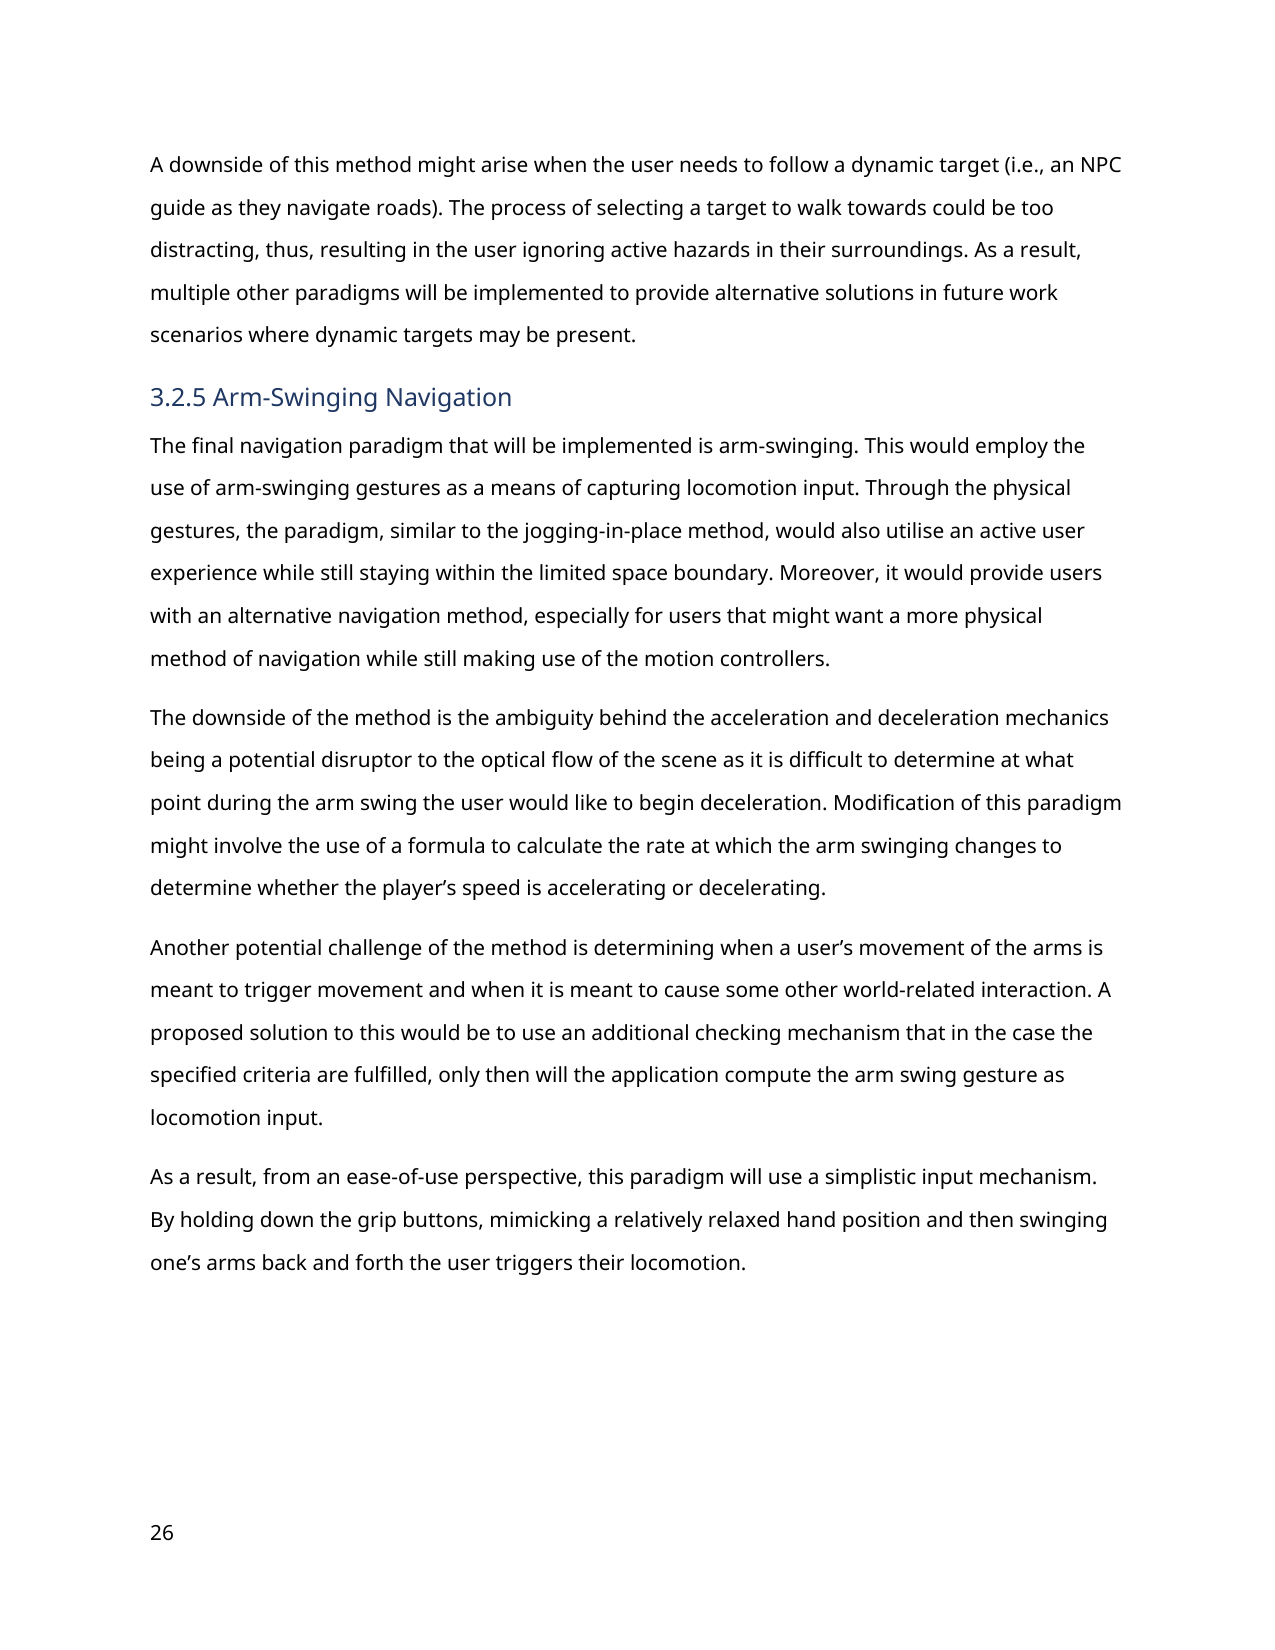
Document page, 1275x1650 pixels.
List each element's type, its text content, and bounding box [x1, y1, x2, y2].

text A downside of this method might arise when the user needs to follow a dynamic target (i.e., an NPC guide as they navigate roads). The process of selecting a target to walk towards could be too distracting, thus, resulting in the user ignoring active hazards in their surroundings. As a result, multiple other paradigms will be implemented to provide alternative solutions in future work scenarios where dynamic targets may be present. [150, 150, 1125, 349]
subtitle 3.2.5 Arm-Swinging Navigation [150, 380, 1125, 414]
text The downside of the method is the ambiguity behind the acceleration and deceleration mechanics being a potential disruptor to the optical flow of the scene as it is difficult to determine at what point during the arm swing the user would like to begin deceleration. Modification of this paradigm might involve the use of a formula to calculate the rate at which the arm swinging changes to determine whether the player’s speed is accelerating or decelerating. [150, 703, 1125, 902]
text As a result, from an ease-of-use perspective, this paradigm will use a simplistic input mechanism. By holding down the grip buttons, mimicking a relatively relaxed hand position and then swinging one’s arms back and forth the user triggers their locomotion. [150, 1162, 1125, 1276]
text Another potential challenge of the method is determining when a user’s movement of the arms is meant to trigger movement and when it is meant to cause some other world-related interaction. A proposed solution to this would be to use an additional checking mechanism that in the case the specified criteria are fulfilled, only then will the application compute the arm swing gesture as locomotion input. [150, 933, 1125, 1132]
text The final navigation paradigm that will be implemented is arm-swinging. This would employ the use of arm-swinging gestures as a means of capturing locomotion input. Through the physical gestures, the paradigm, similar to the jogging-in-place method, would also utilise an active user experience while still staying within the limited space boundary. Moreover, it would provide users with an alternative navigation method, especially for users that might want a more physical method of navigation while still making use of the motion controllers. [150, 431, 1125, 672]
